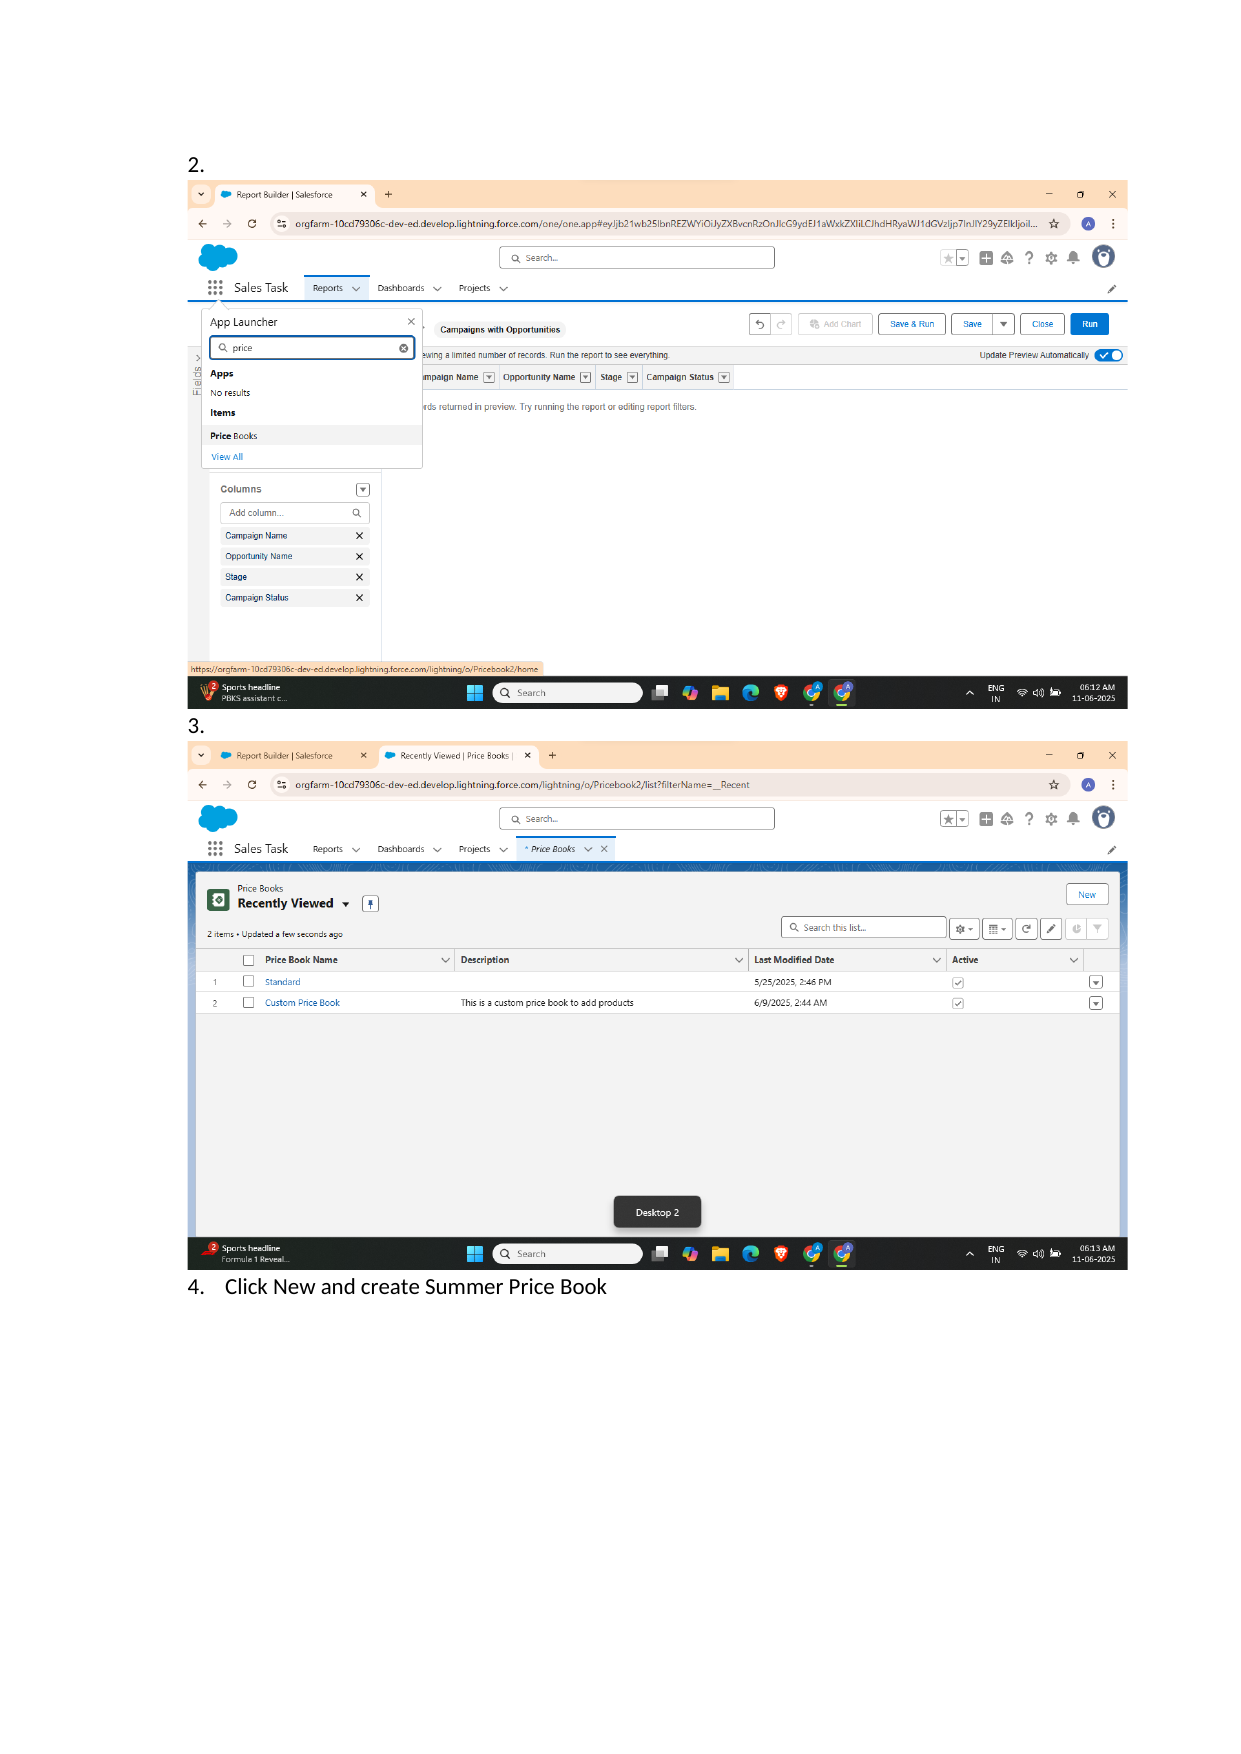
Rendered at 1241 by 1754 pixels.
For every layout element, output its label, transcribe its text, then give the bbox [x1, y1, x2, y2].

picture [187, 180, 1128, 709]
list Click New and create Summer Price Book [187, 1272, 1090, 1300]
picture [187, 741, 1128, 1270]
